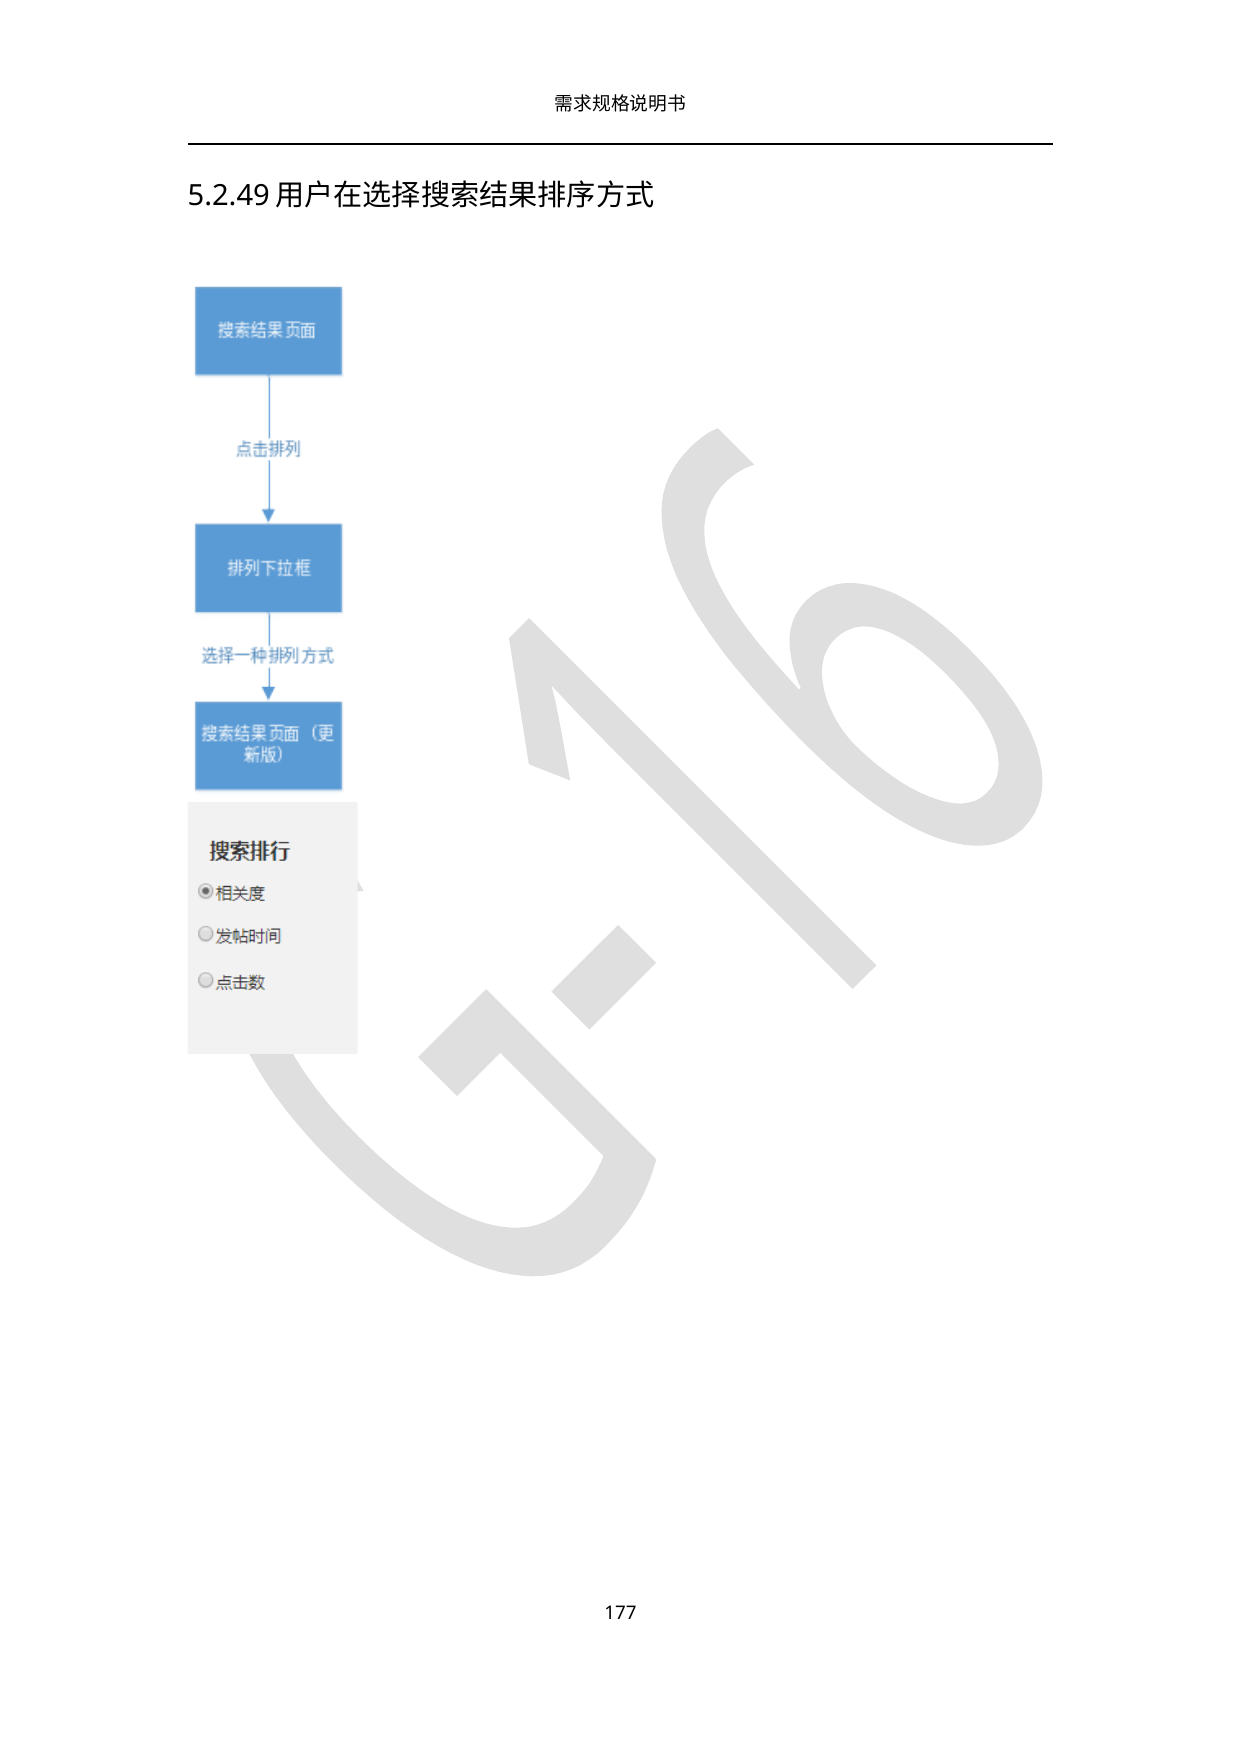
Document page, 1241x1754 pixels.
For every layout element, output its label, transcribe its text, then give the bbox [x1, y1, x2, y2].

subtitle 用户在选择搜索结果排序方式 [187, 160, 1053, 225]
picture [187, 802, 358, 1054]
